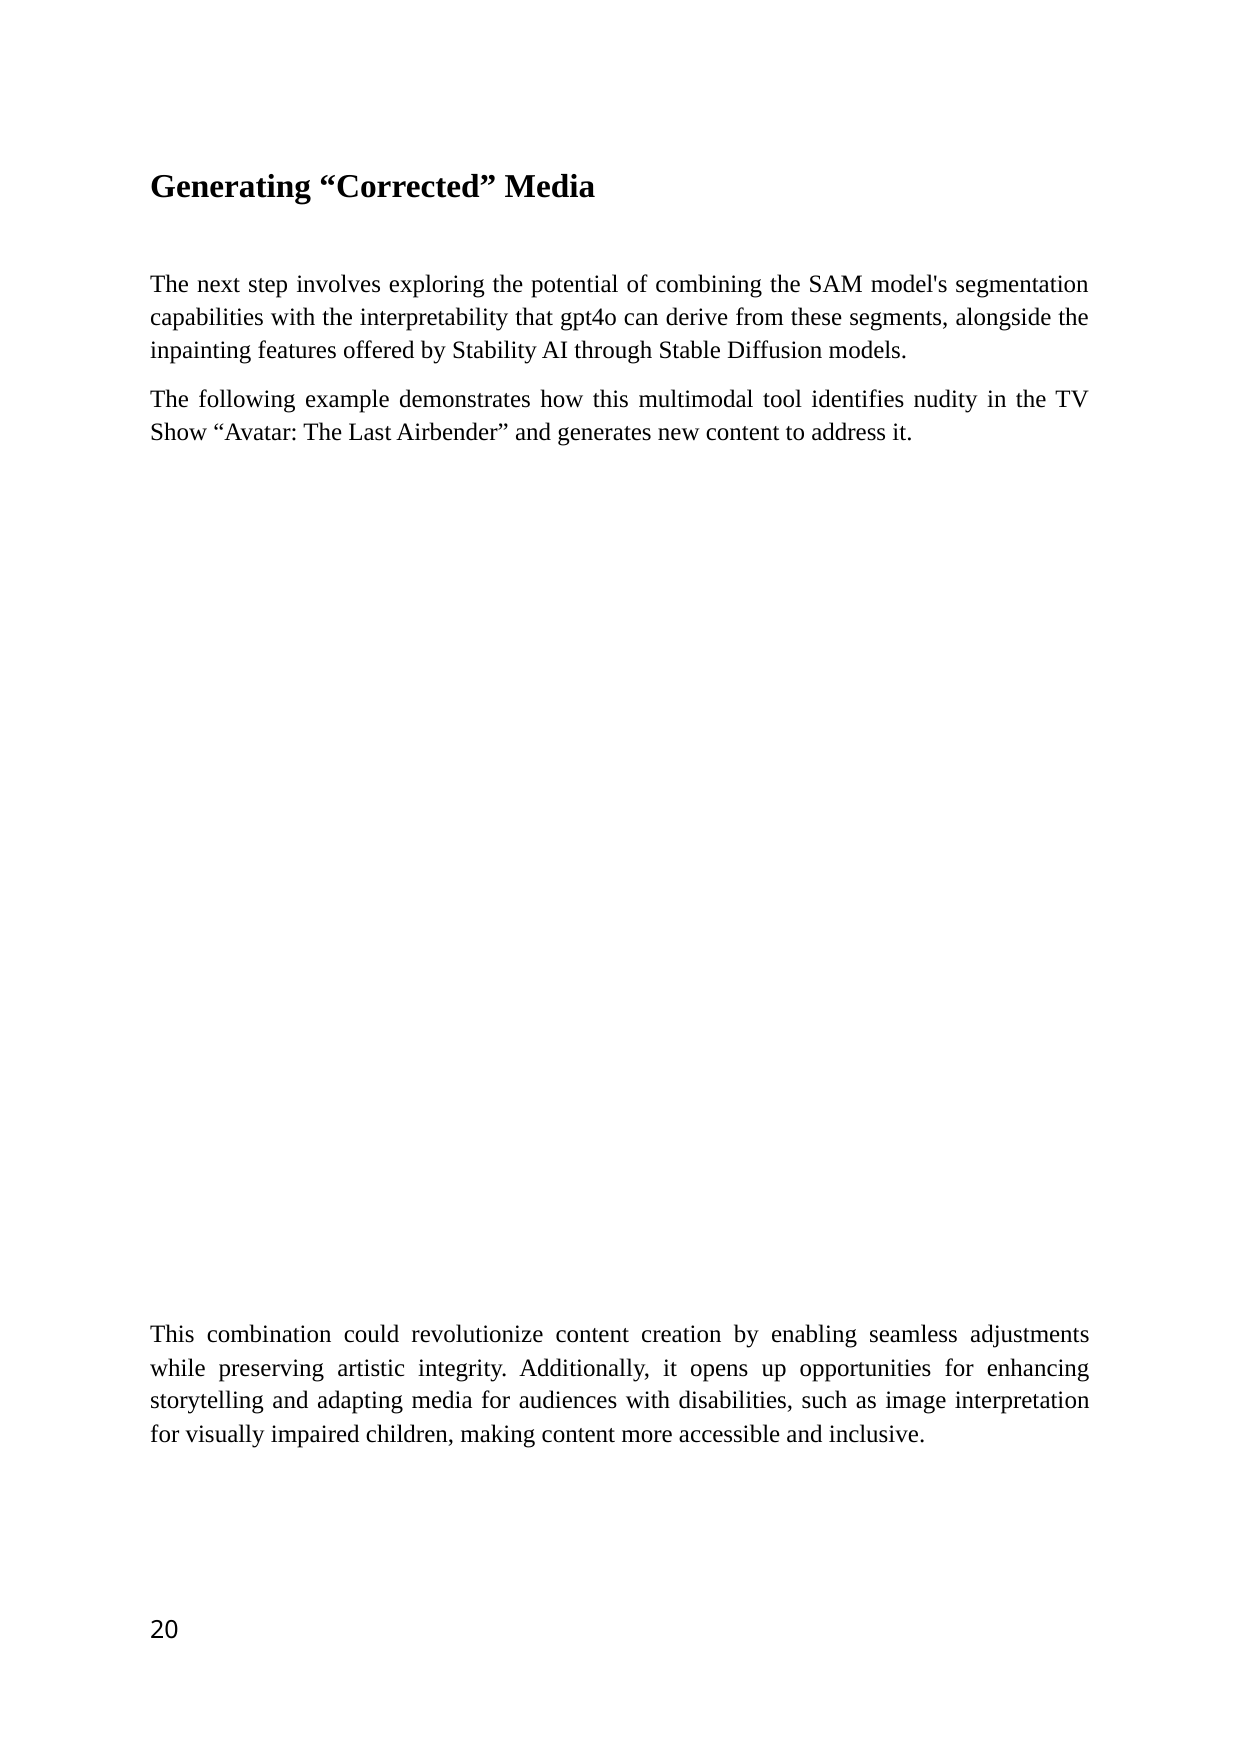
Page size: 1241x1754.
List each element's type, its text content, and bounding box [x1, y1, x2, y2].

subtitle Generating “Corrected” Media [150, 167, 1090, 205]
text The next step involves exploring the potential of combining the SAM model's segmentation capabilities with the interpretability that gpt4o can derive from these segments, alongside the inpainting features offered by Stability AI through Stable Diffusion models. [150, 269, 1090, 363]
text This combination could revolutionize content creation by enabling seamless adjustments while preserving artistic integrity. Additionally, it opens up opportunities for enhancing storytelling and adapting media for audiences with disabilities, such as image interpretation for visually impaired children, making content more accessible and inclusive. [150, 1319, 1090, 1447]
text The following example demonstrates how this multimodal tool identifies nudity in the TV Show “Avatar: The Last Airbender” and generates new content to address it. [150, 384, 1090, 446]
